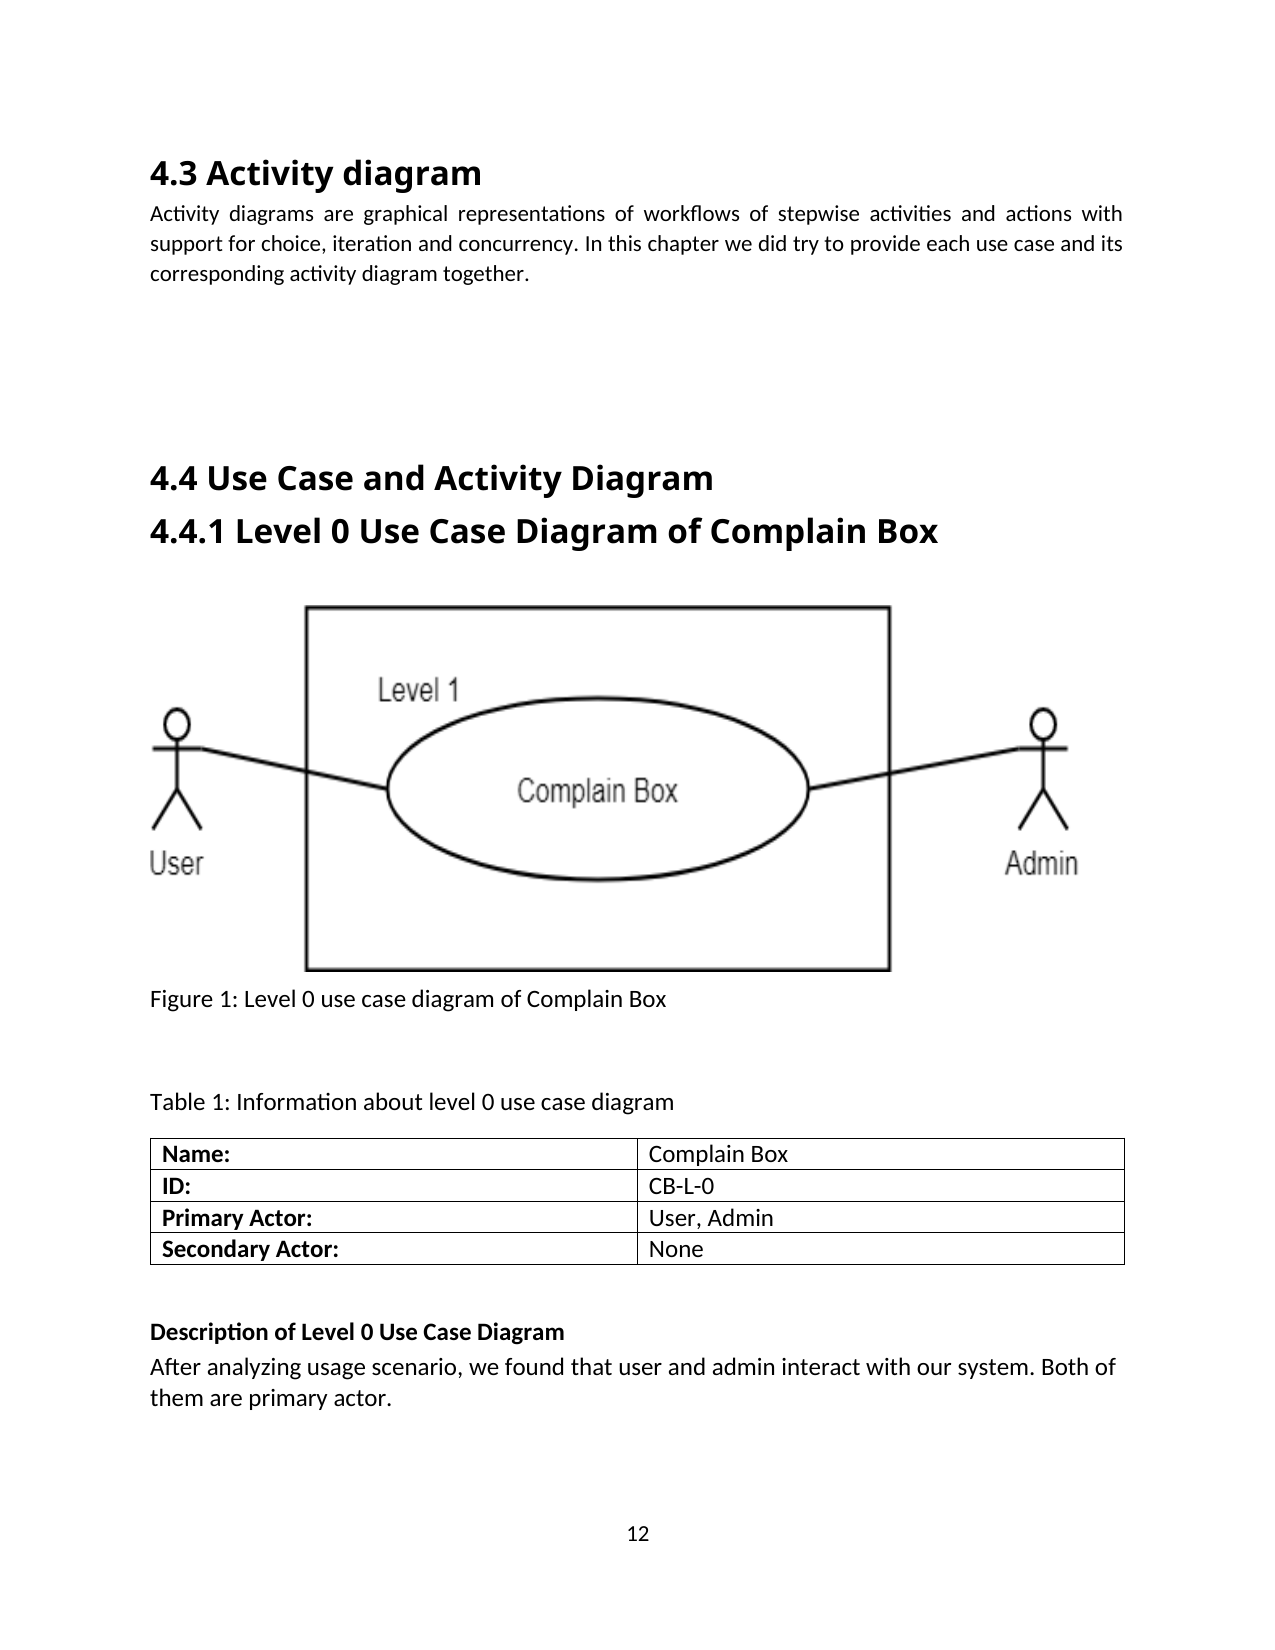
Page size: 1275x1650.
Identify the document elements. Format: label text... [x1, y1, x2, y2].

table_cell ID: [151, 1170, 637, 1201]
table_header Name: [151, 1139, 637, 1169]
table_cell Primary Actor: [151, 1202, 637, 1232]
table_cell User, Admin [638, 1202, 1124, 1232]
text 4.3 Activity diagram [150, 150, 1125, 195]
picture [149, 605, 1080, 972]
title After analyzing usage scenario, we found that user and admin interact with our system. Both of them are primary actor. [150, 1351, 1125, 1412]
table_cell None [638, 1233, 1124, 1264]
text Description of Level 0 Use Case Diagram [150, 1316, 1125, 1347]
table_header Complain Box [638, 1139, 1124, 1169]
text Activity diagrams are graphical representations of workflows of stepwise activities and actions with support for choice, iteration and concurrency. In this chapter we did try to provide each use case and its corresponding activity diagram together. [150, 199, 1125, 287]
text 4.4 Use Case and Activity Diagram [150, 455, 1125, 500]
text 4.4.1 Level 0 Use Case Diagram of Complain Box [150, 508, 1125, 553]
table_cell Secondary Actor: [151, 1233, 637, 1264]
table_cell CB-L-0 [638, 1170, 1124, 1201]
